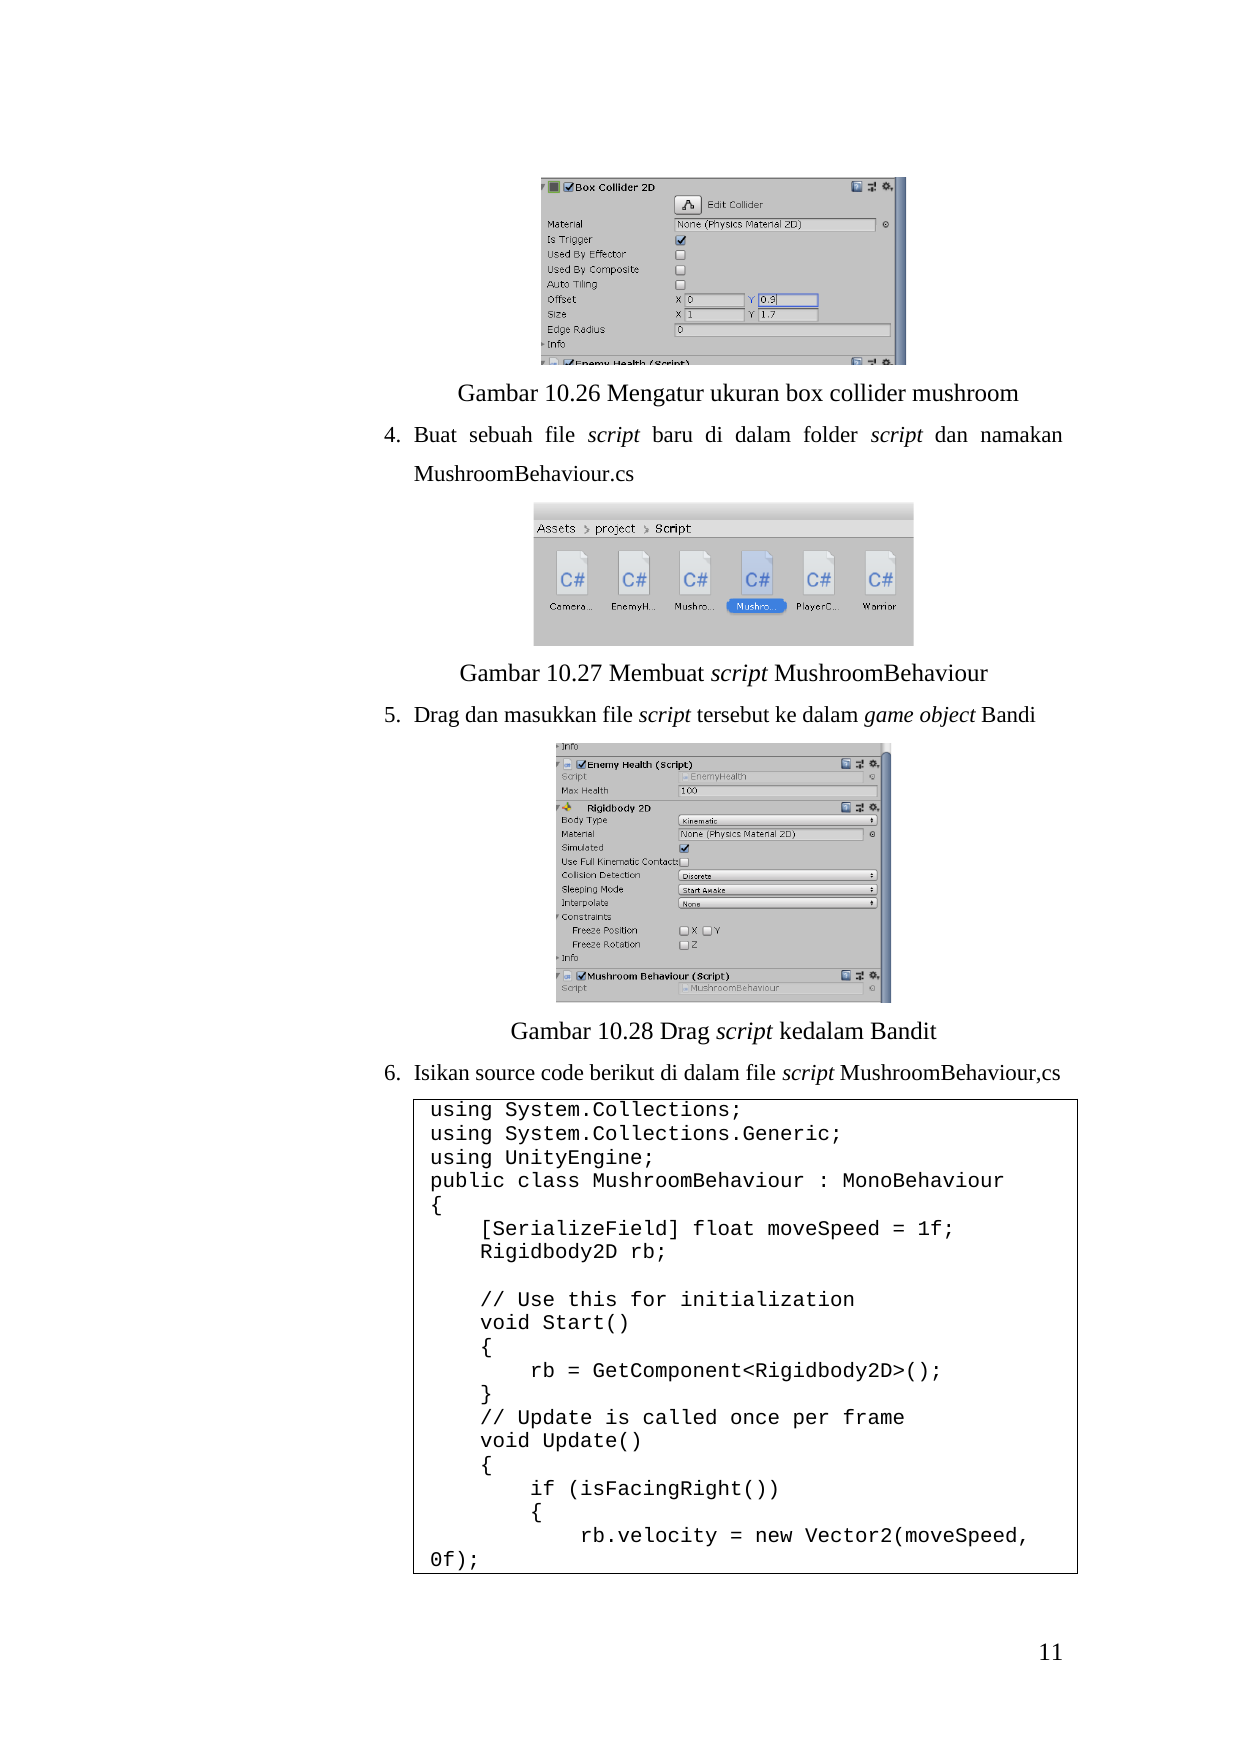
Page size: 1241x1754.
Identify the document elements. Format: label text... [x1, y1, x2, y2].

subtitle Mengatur ukuran box collider mushroom [413, 378, 1063, 407]
subtitle Drag script kedalam Bandit [384, 1016, 1063, 1044]
picture [556, 743, 892, 1003]
list Buat sebuah file script baru di dalam folder script dan namakan MushroomBehaviour.cs [384, 421, 1063, 487]
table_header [414, 1100, 1077, 1572]
list Drag dan masukkan file script tersebut ke dalam game object Bandi [384, 702, 1063, 728]
list Isikan source code berikut di dalam file script MushroomBehaviour,cs [384, 1059, 1063, 1085]
picture [533, 502, 914, 646]
picture [541, 177, 907, 365]
subtitle Membuat script MushroomBehaviour [384, 658, 1063, 687]
